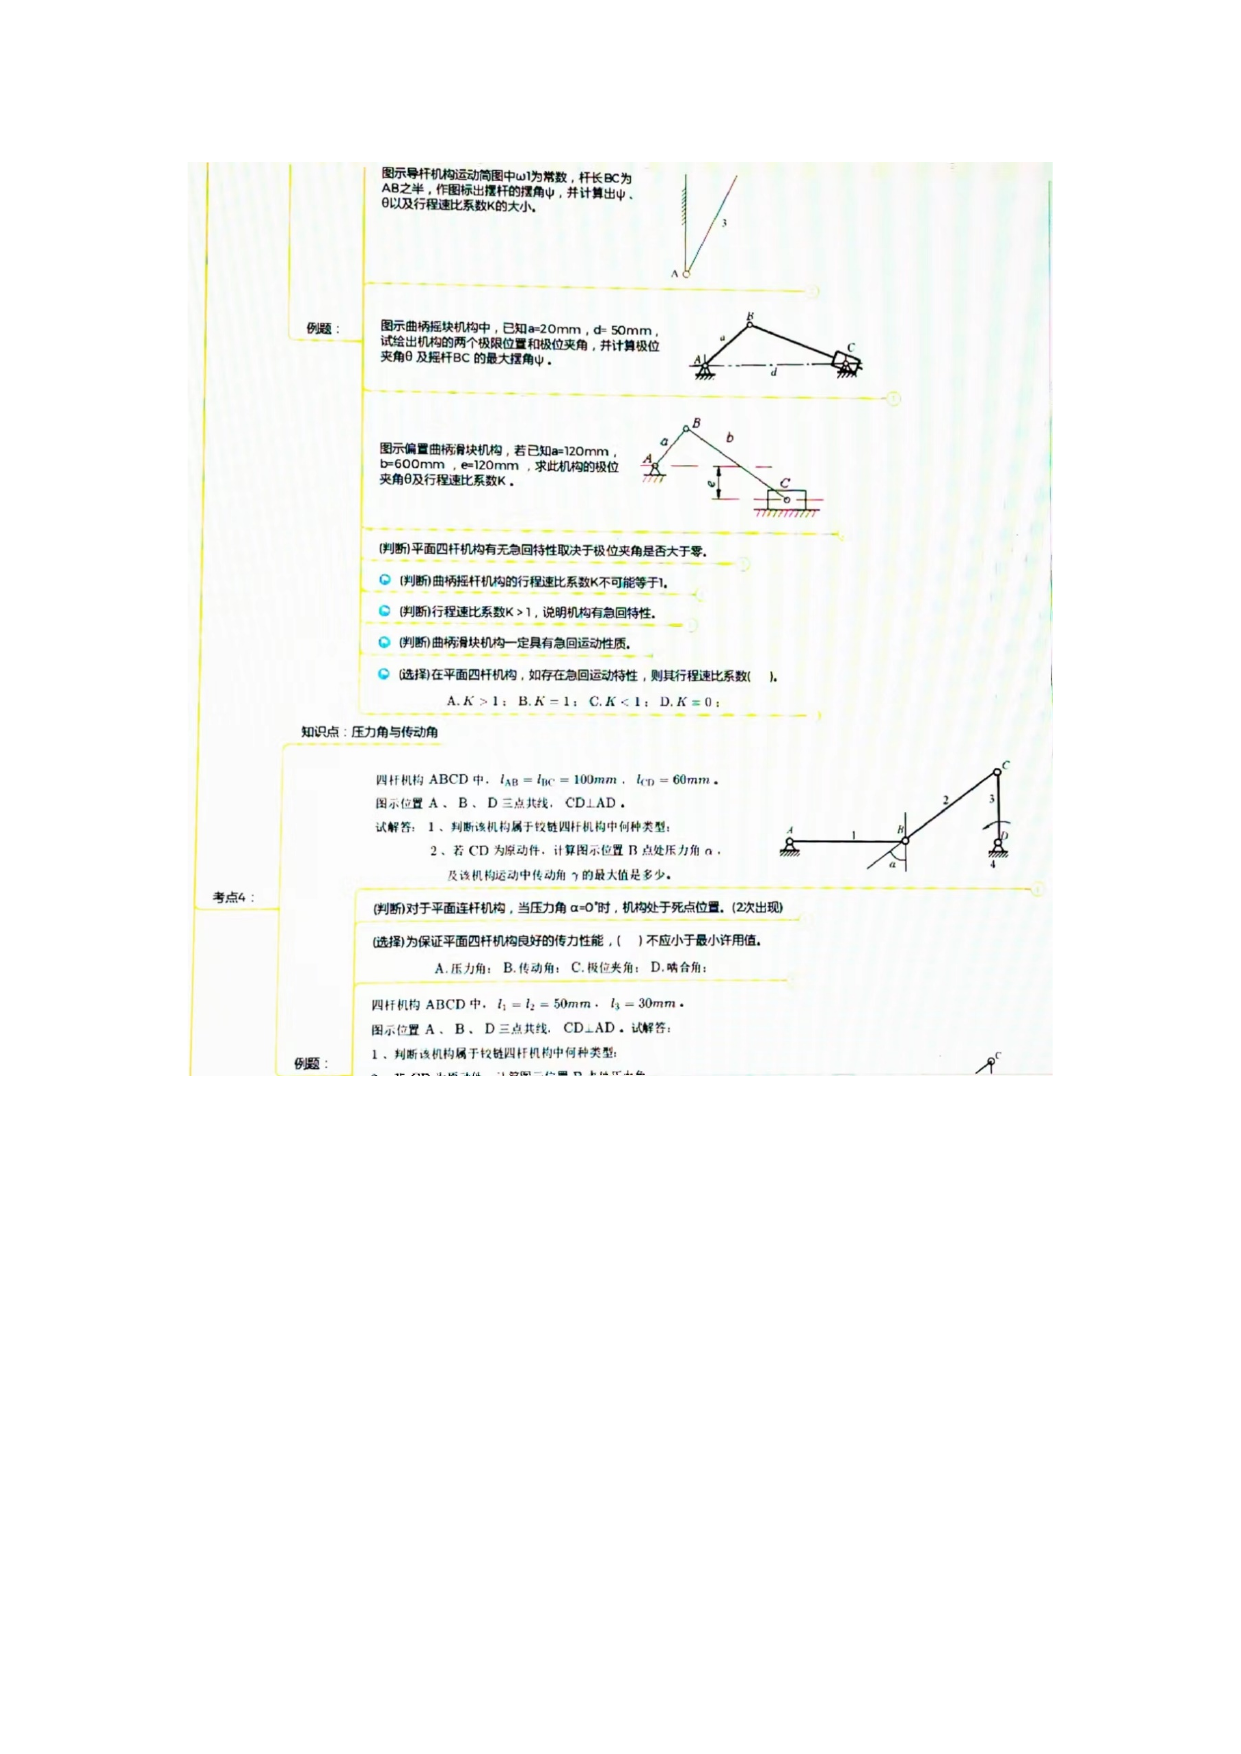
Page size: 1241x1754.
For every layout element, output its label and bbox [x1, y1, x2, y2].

picture [187, 162, 1053, 1076]
